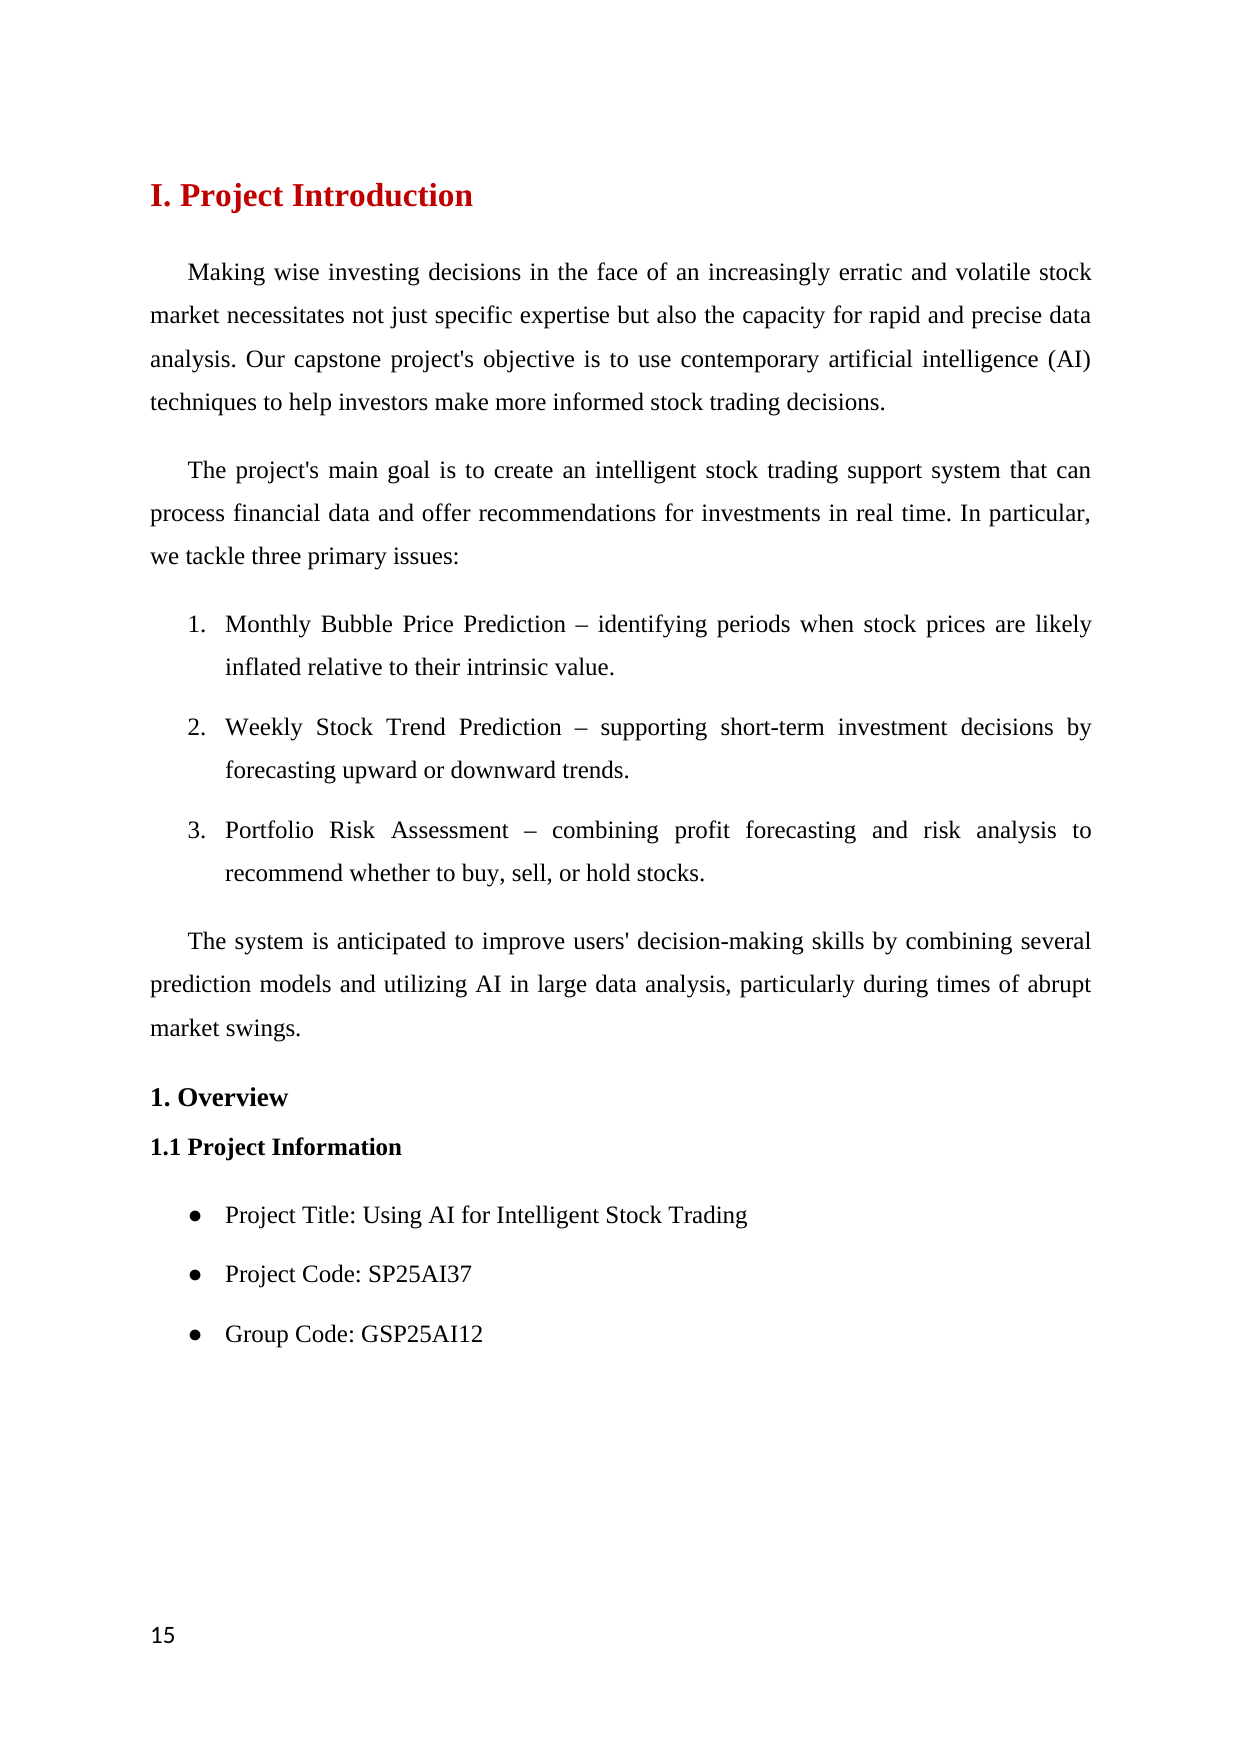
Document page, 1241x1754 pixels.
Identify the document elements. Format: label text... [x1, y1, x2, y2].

text The system is anticipated to improve users' decision-making skills by combining several prediction models and utilizing AI in large data analysis, particularly during times of abrupt market swings. [150, 926, 1093, 1041]
list Weekly Stock Trend Prediction – supporting short-term investment decisions by forecasting upward or downward trends. [187, 712, 1093, 784]
subtitle 1. Overview [150, 1081, 1093, 1112]
list Portfolio Risk Assessment – combining profit forecasting and risk analysis to recommend whether to buy, sell, or hold stocks. [187, 815, 1093, 887]
text The project's main goal is to create an intelligent stock trading support system that can process financial data and offer recommendations for investments in real time. In particular, we tackle three primary issues: [150, 455, 1093, 570]
list Group Code: GSP25AI12 [187, 1319, 1093, 1348]
list Project Title: Using AI for Intelligent Stock Trading [187, 1200, 1093, 1228]
text Making wise investing decisions in the face of an increasingly erratic and volatile stock market necessitates not just specific expertise but also the capacity for rapid and precise data analysis. Our capstone project's objective is to use contemporary artificial intelligence (AI) techniques to help investors make more informed stock trading decisions. [150, 257, 1093, 416]
list Monthly Bubble Price Prediction – identifying periods when stock prices are likely inflated relative to their intrinsic value. [187, 609, 1093, 681]
subtitle I. ​​Project Introduction [150, 175, 1093, 213]
list Project Code: SP25AI37 [187, 1259, 1093, 1288]
subtitle 1.1 Project Information [150, 1132, 1093, 1160]
